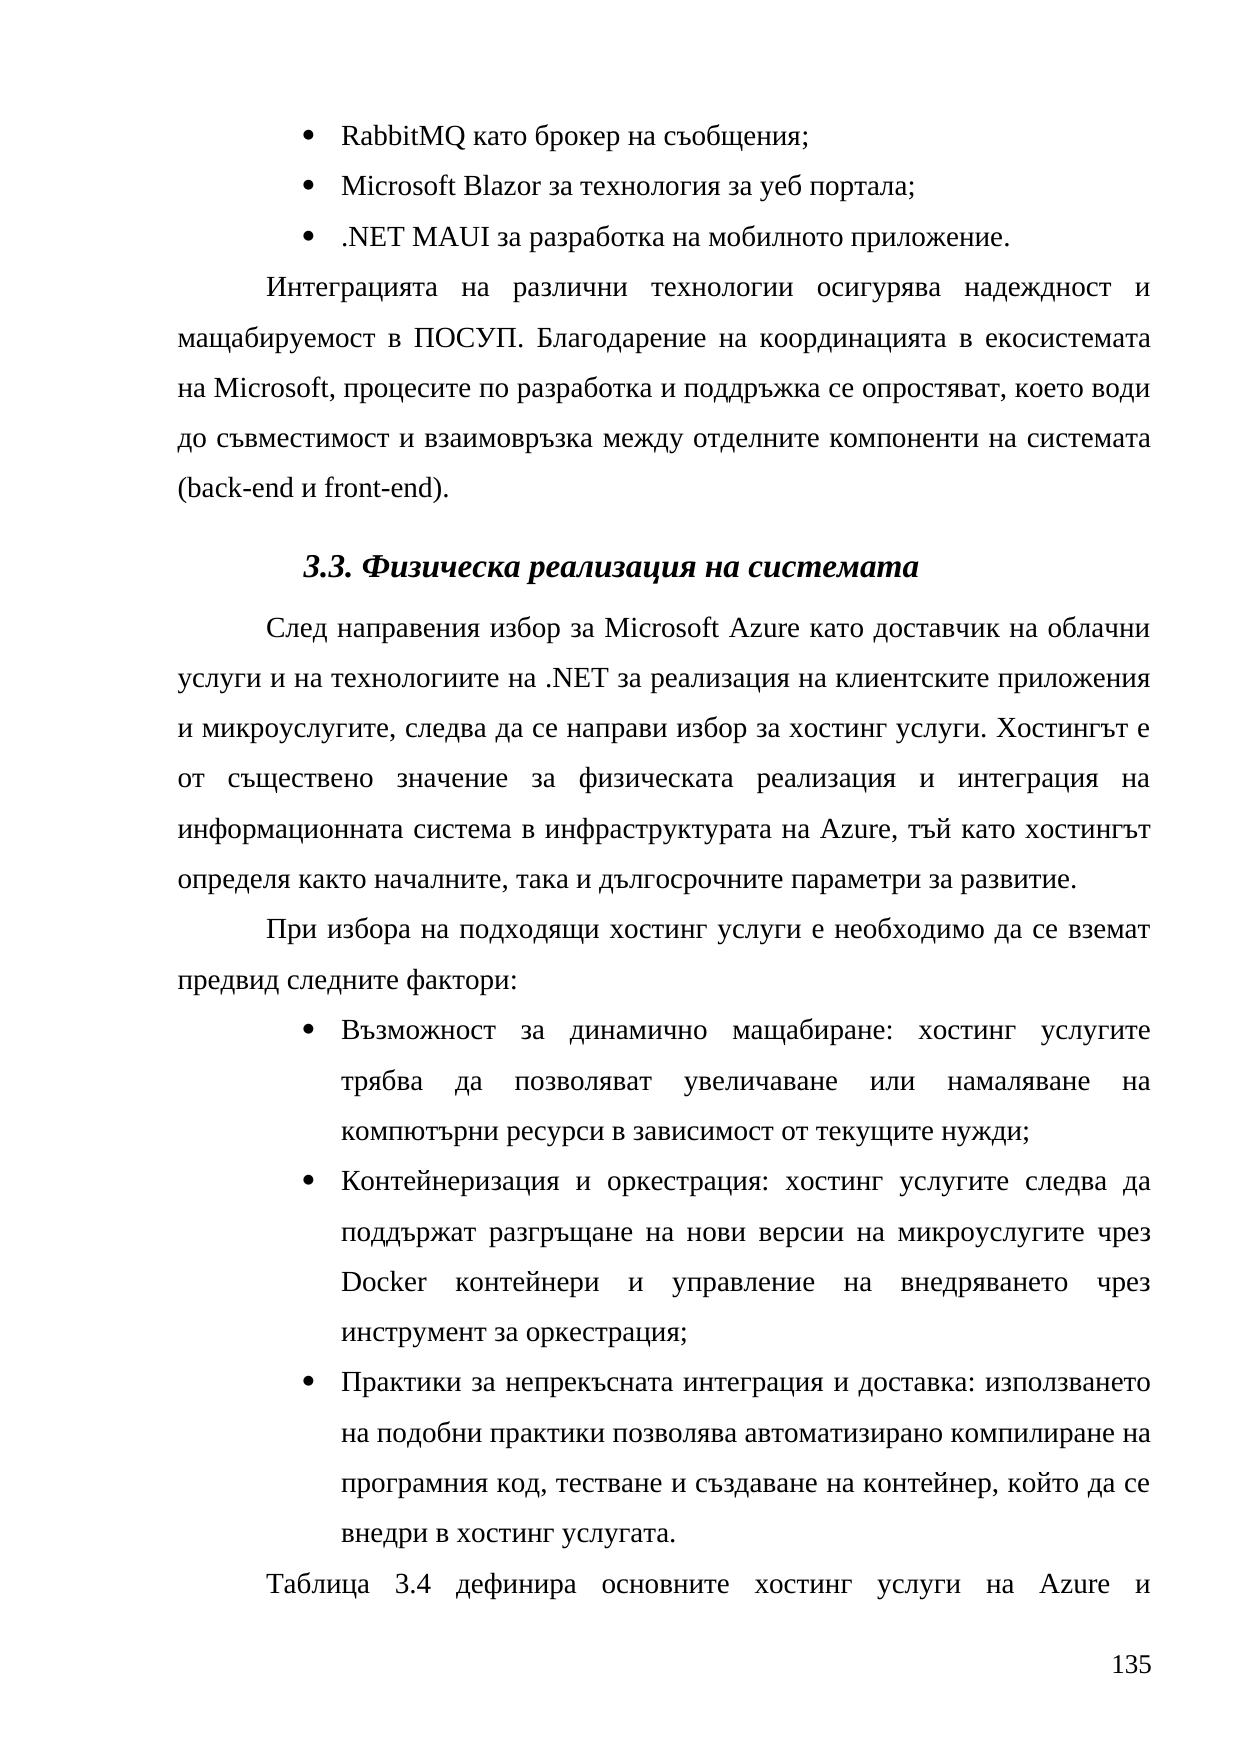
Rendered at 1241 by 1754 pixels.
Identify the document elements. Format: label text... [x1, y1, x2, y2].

list RabbitMQ като брокер на съобщения; [303, 118, 1152, 152]
list Практики за непрекъсната интеграция и доставка: използването на подобни практики позволява автоматизирано компилиране на програмния код, тестване и създаване на контейнер, който да се внедри в хостинг услугата. [303, 1364, 1152, 1549]
subtitle 3.3. Физическа реализация на системата [303, 546, 1152, 584]
list Microsoft Blazor за технология за уеб портала; [303, 168, 1152, 202]
text Интеграцията на различни технологии осигурява надеждност и мащабируемост в ПОСУП. Благодарение на координацията в екосистемата на Microsoft, процесите по разработка и поддръжка се опростяват, което води до съвместимост и взаимовръзка между отделните компоненти на системата (back-end и front-end). [177, 269, 1152, 504]
list .NET MAUI за разработка на мобилното приложение. [303, 219, 1152, 253]
text След направения избор за Microsoft Azure като доставчик на облачни услуги и на технологиите на .NET за реализация на клиентските приложения и микроуслугите, следва да се направи избор за хостинг услуги. Хостингът е от съществено значение за физическата реализация и интеграция на информационната система в инфраструктурата на Azure, тъй като хостингът определя както началните, така и дългосрочните параметри за развитие. [177, 610, 1152, 895]
list Контейнеризация и оркестрация: хостинг услугите следва да поддържат разгръщане на нови версии на микроуслугите чрез Docker контейнери и управление на внедряването чрез инструмент за оркестрация; [303, 1163, 1152, 1348]
list Възможност за динамично мащабиране: хостинг услугите трябва да позволяват увеличаване или намаляване на компютърни ресурси в зависимост от текущите нужди; [303, 1012, 1152, 1146]
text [177, 1566, 1152, 1599]
text При избора на подходящи хостинг услуги е необходимо да се вземат предвид следните фактори: [177, 912, 1152, 995]
